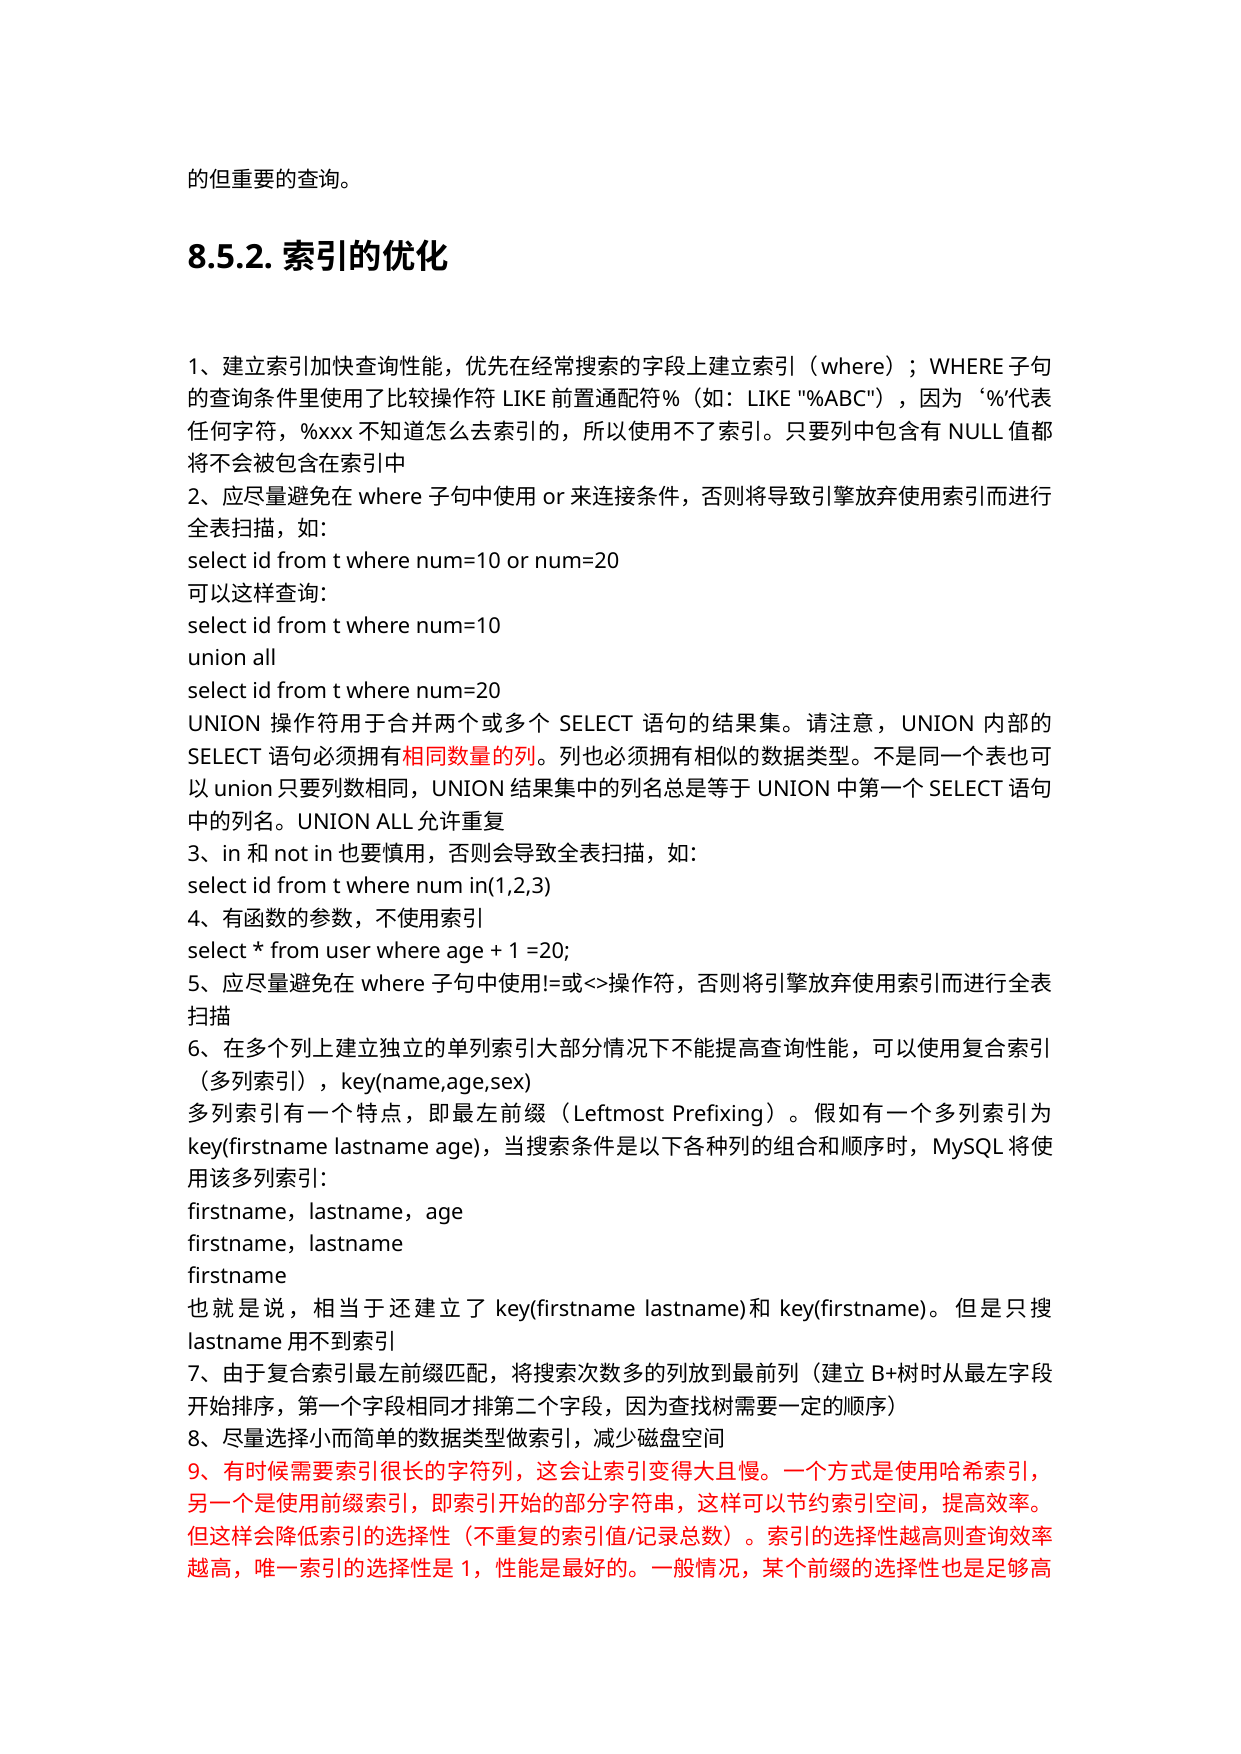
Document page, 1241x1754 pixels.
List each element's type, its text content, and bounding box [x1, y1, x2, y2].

text 2、应尽量避免在 where 子句中使用 or 来连接条件，否则将导致引擎放弃使用索引而进行全表扫描，如： select id from t where num=10 or num=20 可以这样查询： select id from t where num=10 union all select id from t where num=20 [187, 478, 1053, 706]
text firstname，lastname，age [187, 1193, 1053, 1226]
text 也就是说，相当于还建立了key(firstname lastname)和key(firstname)。但是只搜lastname用不到索引 [187, 1291, 1053, 1356]
text 6、在多个列上建立独立的单列索引大部分情况下不能提高查询性能，可以使用复合索引（多列索引），key(name,age,sex) [187, 1031, 1053, 1096]
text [187, 162, 1053, 194]
text select id from t where num in(1,2,3) [187, 868, 1053, 901]
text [187, 1453, 1053, 1583]
text 5、应尽量避免在 where 子句中使用!=或<>操作符，否则将引擎放弃使用索引而进行全表扫描 [187, 966, 1053, 1031]
text 多列索引有一个特点，即最左前缀（Leftmost Prefixing）。假如有一个多列索引为key(firstname lastname age)，当搜索条件是以下各种列的组合和顺序时，MySQL将使用该多列索引： [187, 1096, 1053, 1193]
text select * from user where age + 1 =20; [187, 933, 1053, 966]
text 7、由于复合索引最左前缀匹配，将搜索次数多的列放到最前列（建立B+树时从最左字段开始排序，第一个字段相同才排第二个字段，因为查找树需要一定的顺序） [187, 1356, 1053, 1421]
text UNION 操作符用于合并两个或多个 SELECT 语句的结果集。请注意，UNION 内部的 SELECT 语句必须拥有相同数量的列。列也必须拥有相似的数据类型。不是同一个表也可以union只要列数相同，UNION 结果集中的列名总是等于 UNION 中第一个 SELECT 语句中的列名。UNION ALL允许重复 [187, 706, 1053, 836]
text 1、建立索引加快查询性能，优先在经常搜索的字段上建立索引（where）；WHERE子句的查询条件里使用了比较操作符LIKE前置通配符%（如：LIKE "%ABC"），因为‘%’代表任何字符，%xxx不知道怎么去索引的，所以使用不了索引。只要列中包含有NULL值都将不会被包含在索引中 [187, 348, 1053, 478]
text 8、尽量选择小而简单的数据类型做索引，减少磁盘空间 [187, 1421, 1053, 1453]
text firstname，lastname [187, 1226, 1053, 1258]
subtitle 8.5.2. 索引的优化 [187, 222, 1053, 287]
text 4、有函数的参数，不使用索引 [187, 901, 1053, 933]
text 3、in 和 not in 也要慎用，否则会导致全表扫描，如： [187, 836, 1053, 868]
text firstname [187, 1258, 1053, 1291]
